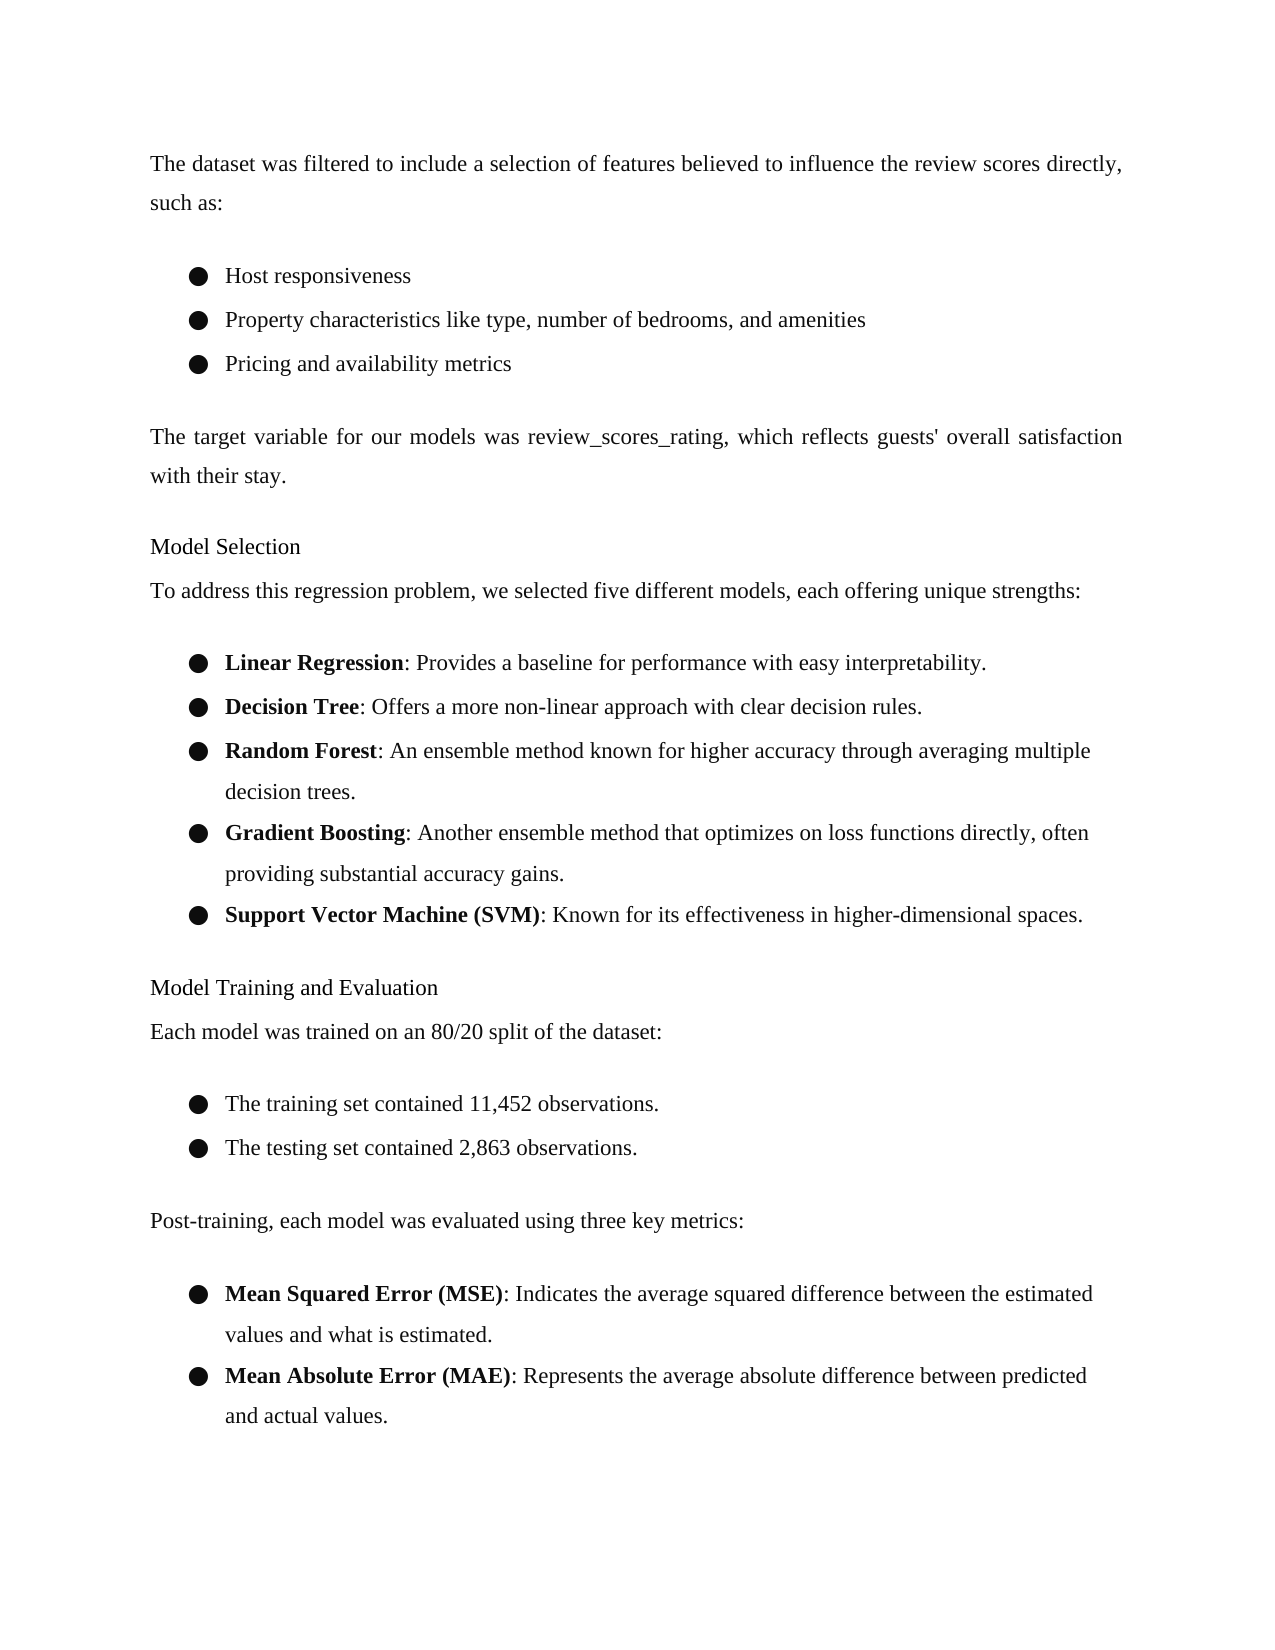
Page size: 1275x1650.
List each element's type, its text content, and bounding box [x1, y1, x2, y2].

text Each model was trained on an 80/20 split of the dataset: [150, 1018, 1125, 1044]
text To address this regression problem, we selected five different models, each offering unique strengths: [150, 577, 1125, 603]
text The dataset was filtered to include a selection of features believed to influence the review scores directly, such as: [150, 150, 1125, 216]
list Gradient Boosting: Another ensemble method that optimizes on loss functions directly, often providing substantial accuracy gains. [187, 817, 1125, 886]
list Mean Squared Error (MSE): Indicates the average squared difference between the estimated values and what is estimated. [187, 1278, 1125, 1347]
list Host responsiveness [187, 260, 1125, 289]
text Model Training and Evaluation [150, 974, 1125, 1001]
list Linear Regression: Provides a baseline for performance with easy interpretability. [187, 648, 1125, 677]
list Random Forest: An ensemble method known for higher accuracy through averaging multiple decision trees. [187, 735, 1125, 804]
list Support Vector Machine (SVM): Known for its effectiveness in higher-dimensional spaces. [187, 899, 1125, 928]
list Decision Tree: Offers a more non-linear approach with clear decision rules. [187, 691, 1125, 721]
list Pricing and availability metrics [187, 348, 1125, 377]
text Model Selection [150, 533, 1125, 559]
list The testing set contained 2,863 observations. [187, 1132, 1125, 1162]
text The target variable for our models was review_scores_rating, which reflects guests' overall satisfaction with their stay. [150, 423, 1125, 489]
list Mean Absolute Error (MAE): Represents the average absolute difference between predicted and actual values. [187, 1360, 1125, 1429]
list The training set contained 11,452 observations. [187, 1088, 1125, 1118]
list Property characteristics like type, number of bedrooms, and amenities [187, 304, 1125, 333]
text Post-training, each model was evaluated using three key metrics: [150, 1207, 1125, 1234]
